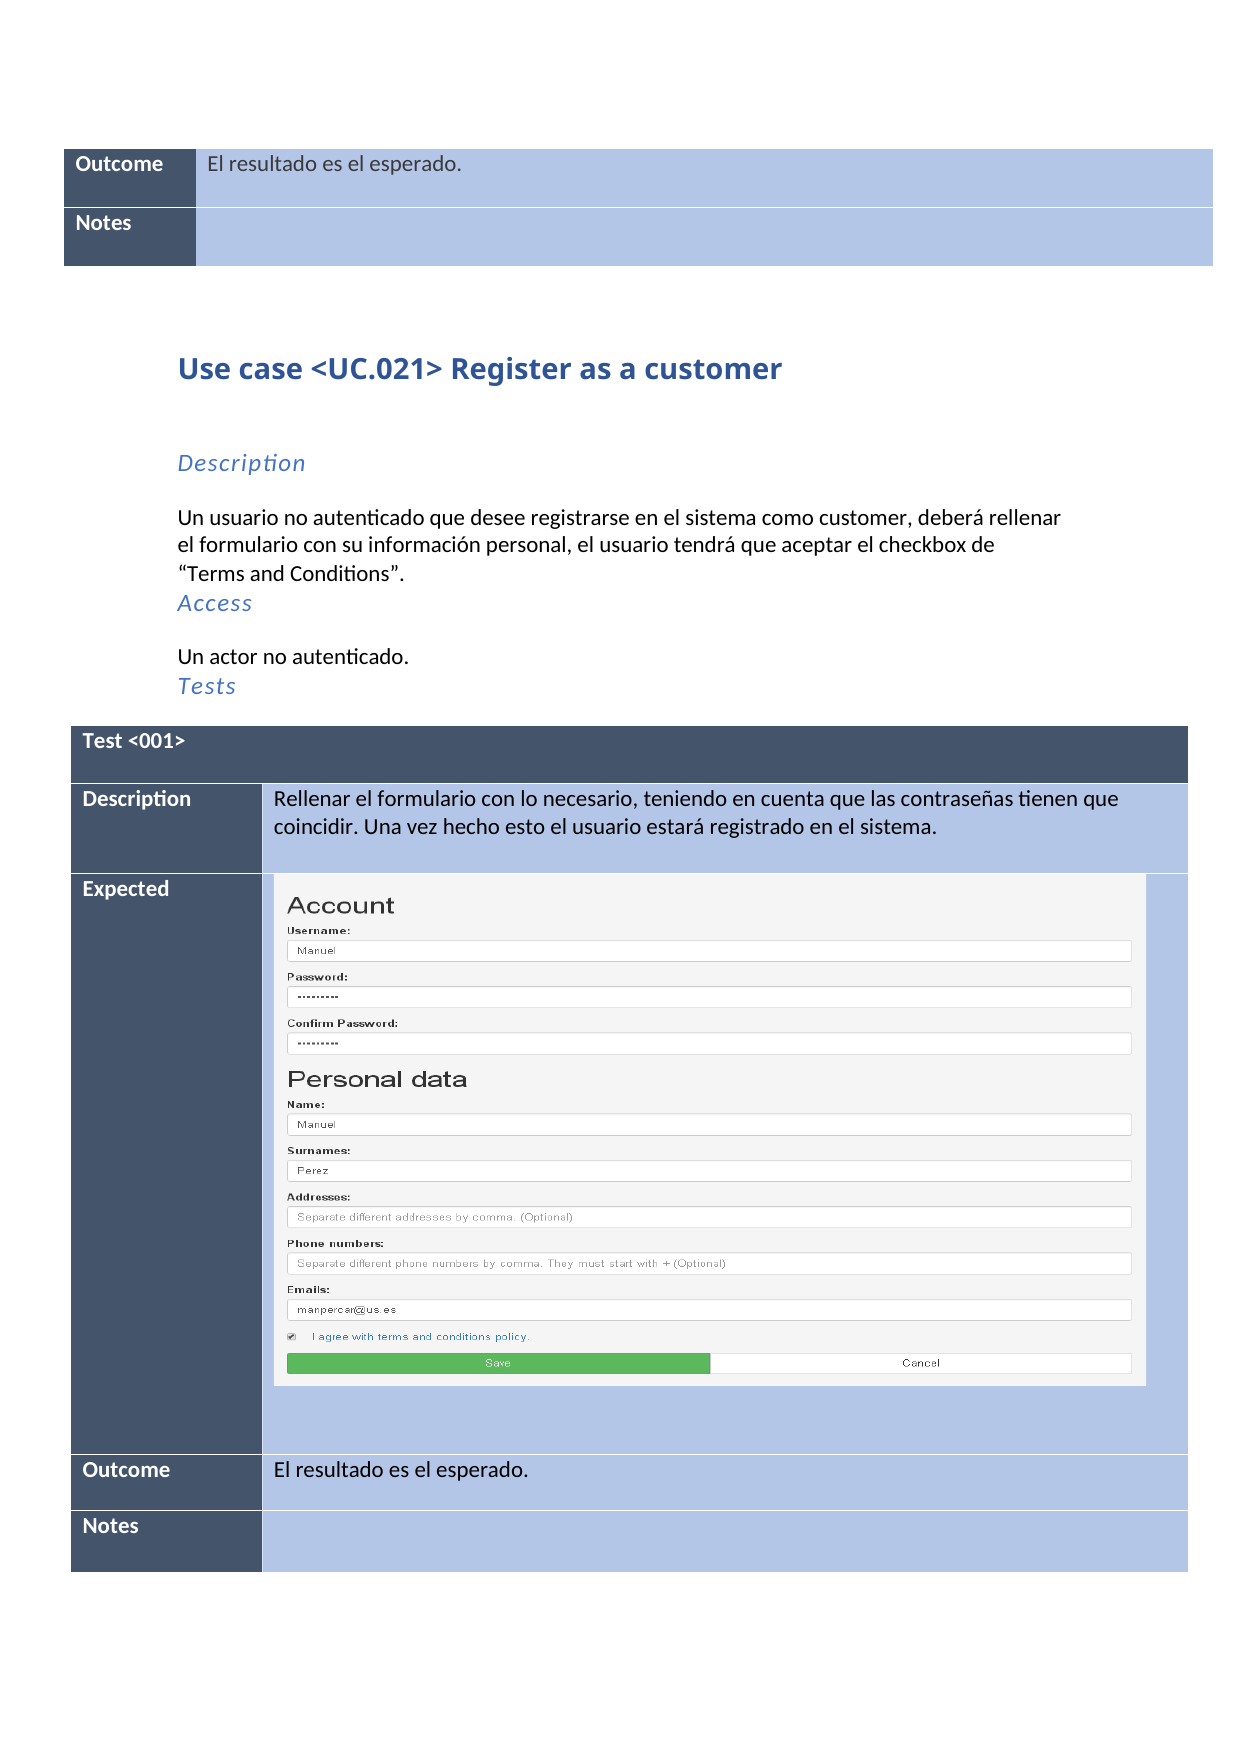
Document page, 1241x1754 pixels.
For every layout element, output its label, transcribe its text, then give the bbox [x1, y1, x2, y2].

text Un usuario no autenticado que desee registrarse en el sistema como customer, deberá rellenar el formulario con su información personal, el usuario tendrá que aceptar el checkbox de “Terms and Conditions”. [177, 503, 1063, 587]
subtitle Description [177, 447, 1063, 477]
table_cell Description [71, 784, 262, 873]
subtitle Use case <UC.021> Register as a customer [177, 348, 1063, 388]
table_cell Notes [64, 208, 196, 266]
table_cell El resultado es el esperado. [263, 1455, 1188, 1510]
table_cell Expected [71, 874, 262, 1454]
table_cell [263, 874, 1188, 1454]
subtitle Access [177, 587, 1063, 617]
table_cell Outcome [64, 149, 196, 207]
table_cell El resultado es el esperado. [196, 149, 1213, 207]
table_cell [196, 208, 1213, 266]
table_cell Notes [71, 1511, 262, 1572]
table_cell Rellenar el formulario con lo necesario, teniendo en cuenta que las contraseñas tienen que coincidir. Una vez hecho esto el usuario estará registrado en el sistema. [263, 784, 1188, 873]
table_header Test <001> [71, 726, 1188, 783]
subtitle Tests [177, 671, 1063, 701]
table_cell [263, 1511, 1188, 1572]
table_cell Outcome [71, 1455, 262, 1510]
text Un actor no autenticado. [177, 642, 1063, 671]
